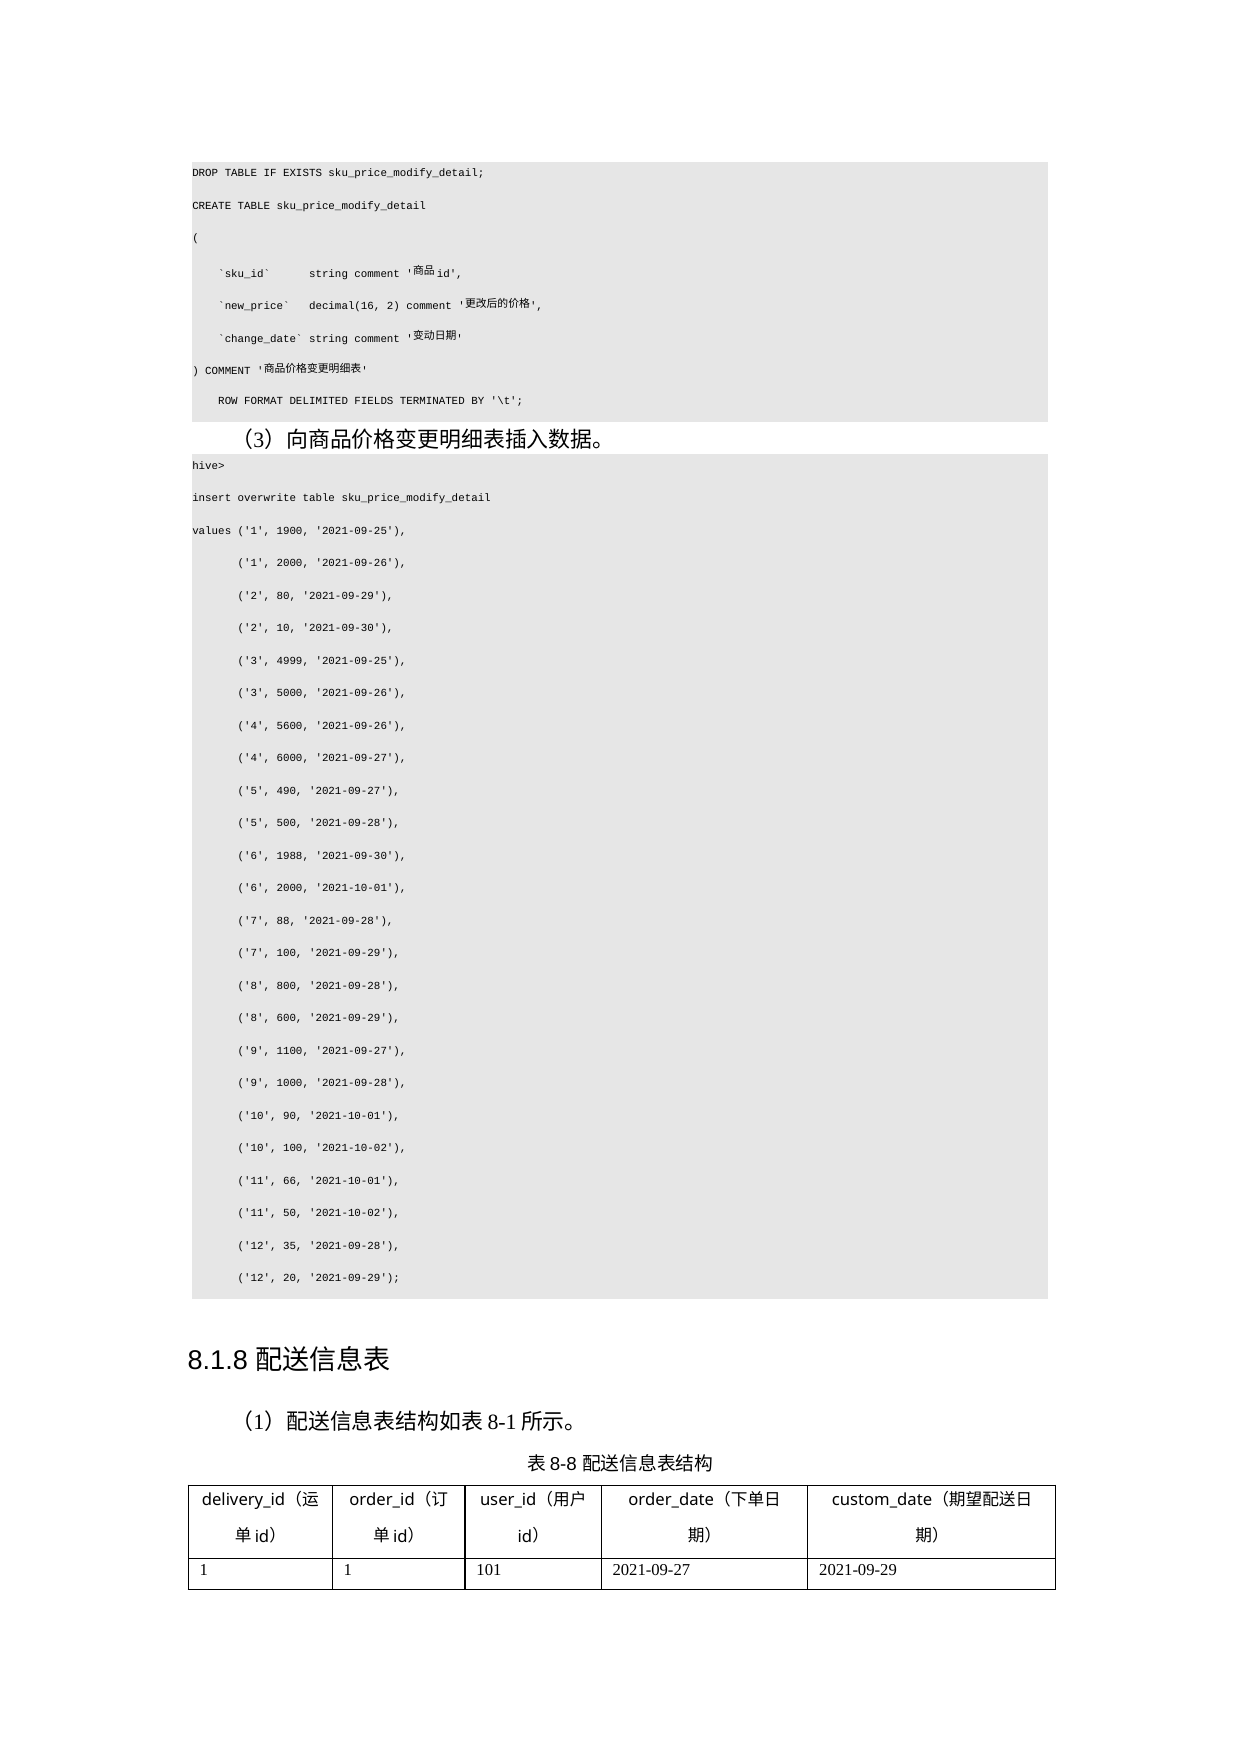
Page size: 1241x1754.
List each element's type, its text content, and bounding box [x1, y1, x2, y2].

text `new_price` decimal(16, 2) comment '更改后的价格', [192, 292, 1048, 324]
text ('9', 1100, '2021-09-27'), [192, 1039, 1048, 1072]
table_cell 2021-09-27 [602, 1559, 807, 1588]
text ('12', 35, '2021-09-28'), [192, 1234, 1048, 1267]
text DROP TABLE IF EXISTS sku_price_modify_detail; [192, 162, 1048, 194]
text 表8-8 配送信息表结构 [187, 1446, 1053, 1478]
text ('7', 100, '2021-09-29'), [192, 942, 1048, 974]
text ('10', 100, '2021-10-02'), [192, 1137, 1048, 1169]
text ('11', 50, '2021-10-02'), [192, 1202, 1048, 1234]
table_cell 2021-09-29 [808, 1559, 1055, 1588]
text ('8', 800, '2021-09-28'), [192, 974, 1048, 1007]
text CREATE TABLE sku_price_modify_detail [192, 194, 1048, 227]
table_header user_id（用户id） [466, 1486, 601, 1558]
text `change_date` string comment '变动日期' [192, 324, 1048, 357]
text ('6', 2000, '2021-10-01'), [192, 877, 1048, 909]
text ('11', 66, '2021-10-01'), [192, 1169, 1048, 1202]
text ('3', 4999, '2021-09-25'), [192, 649, 1048, 682]
text 8.1.8 配送信息表 [187, 1325, 1053, 1390]
text ('3', 5000, '2021-09-26'), [192, 682, 1048, 714]
text ('4', 6000, '2021-09-27'), [192, 747, 1048, 779]
text hive> [192, 454, 1048, 487]
text ('7', 88, '2021-09-28'), [192, 909, 1048, 942]
text （1）配送信息表结构如表8-1所示。 [187, 1403, 1053, 1436]
text ('8', 600, '2021-09-29'), [192, 1007, 1048, 1039]
table_cell 1 [333, 1559, 464, 1588]
table_cell 1 [189, 1559, 332, 1588]
table_header delivery_id（运单id） [189, 1486, 332, 1558]
text ('6', 1988, '2021-09-30'), [192, 844, 1048, 877]
text ('12', 20, '2021-09-29'); [192, 1267, 1048, 1299]
table_header order_date（下单日期） [602, 1486, 807, 1558]
table_cell 101 [466, 1559, 601, 1588]
table_header custom_date（期望配送日期） [808, 1486, 1055, 1558]
text ('9', 1000, '2021-09-28'), [192, 1072, 1048, 1104]
text values ('1', 1900, '2021-09-25'), [192, 519, 1048, 552]
table_header order_id（订单id） [333, 1486, 464, 1558]
text ( [192, 227, 1048, 259]
text ('2', 10, '2021-09-30'), [192, 617, 1048, 649]
text `sku_id` string comment '商品id', [192, 259, 1048, 292]
text insert overwrite table sku_price_modify_detail [192, 487, 1048, 519]
text ('4', 5600, '2021-09-26'), [192, 714, 1048, 747]
text ROW FORMAT DELIMITED FIELDS TERMINATED BY '\t'; [192, 389, 1048, 422]
text ('5', 500, '2021-09-28'), [192, 812, 1048, 844]
text ) COMMENT '商品价格变更明细表' [192, 357, 1048, 389]
text ('2', 80, '2021-09-29'), [192, 584, 1048, 617]
text ('10', 90, '2021-10-01'), [192, 1104, 1048, 1137]
text ('5', 490, '2021-09-27'), [192, 779, 1048, 812]
text ('1', 2000, '2021-09-26'), [192, 552, 1048, 584]
text （3）向商品价格变更明细表插入数据。 [187, 422, 1053, 454]
